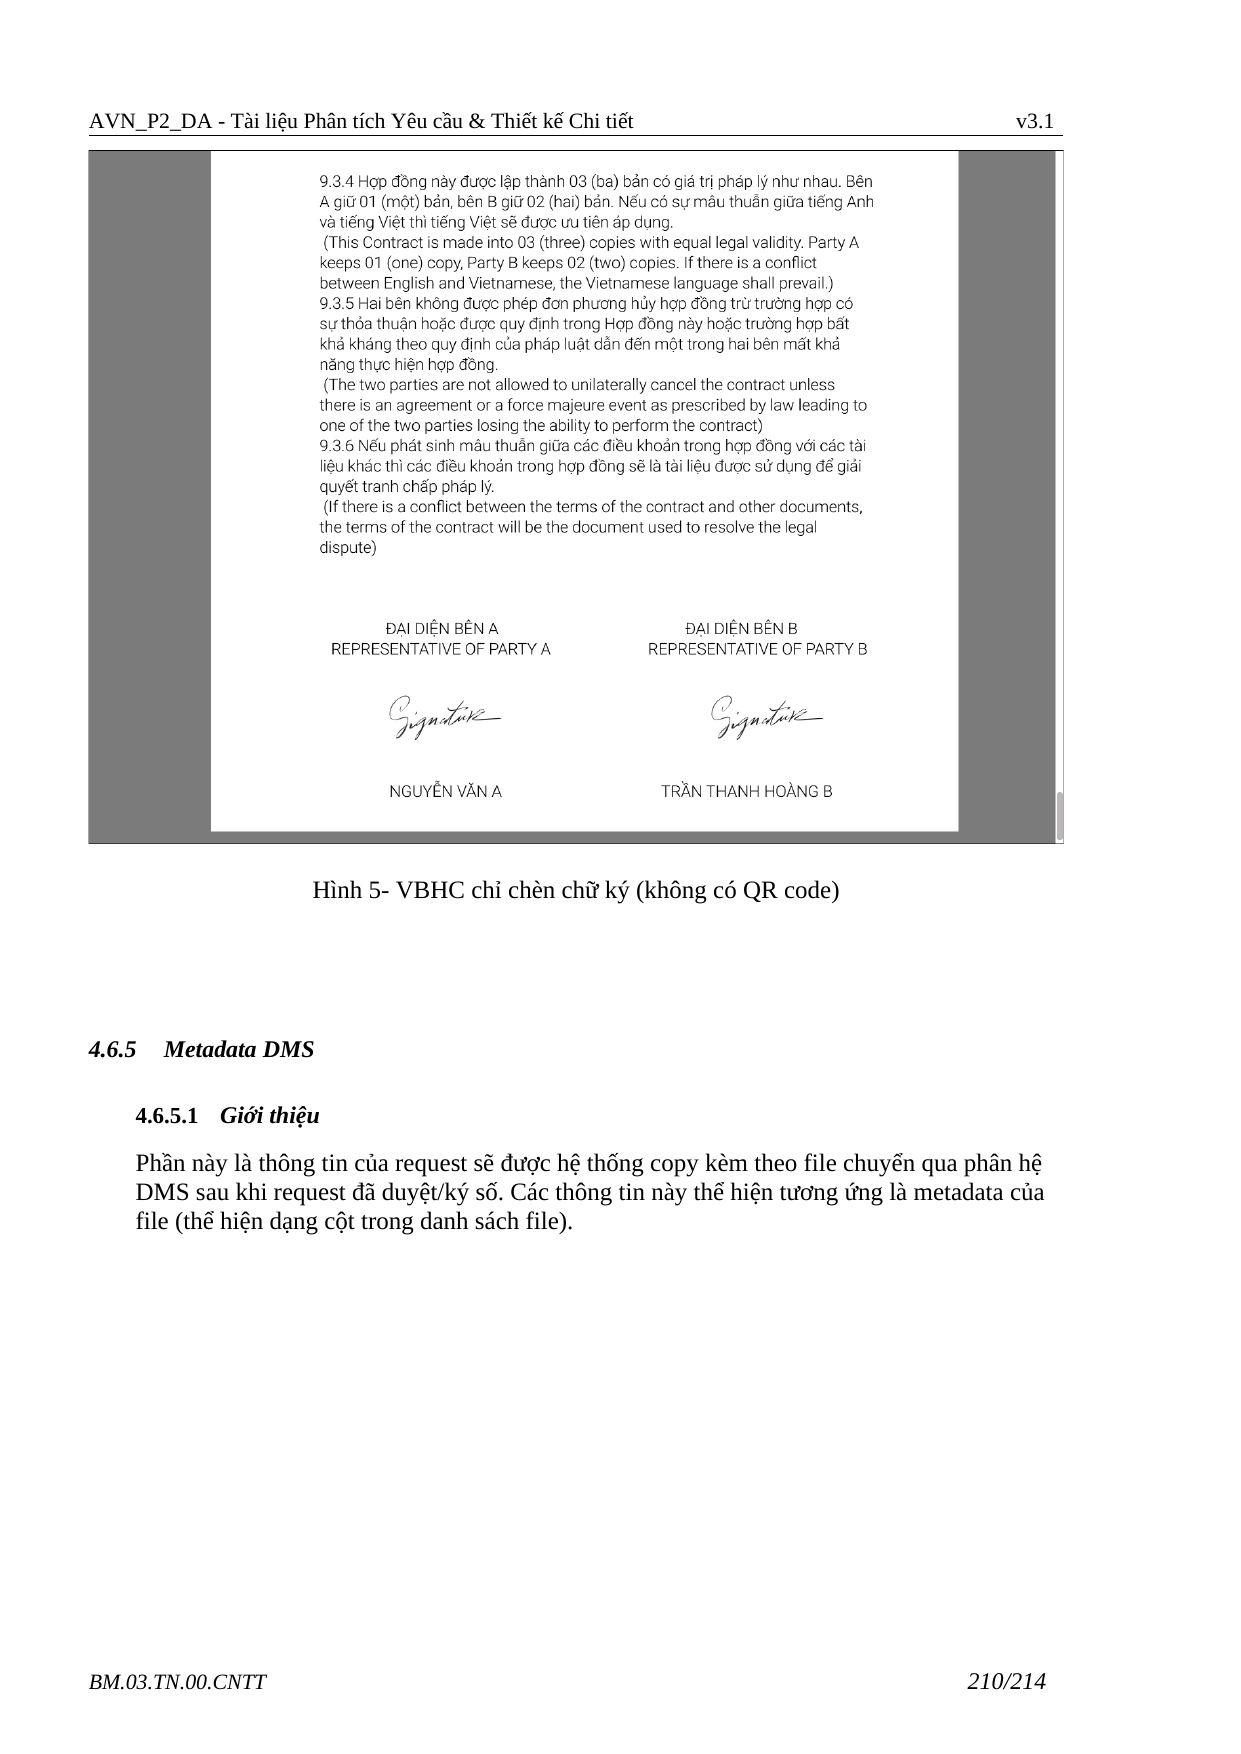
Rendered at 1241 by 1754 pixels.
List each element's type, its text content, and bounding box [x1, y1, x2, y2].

text Phần này là thông tin của request sẽ được hệ thống copy kèm theo file chuyển qua phân hệ DMS sau khi request đã duyệt/ký số. Các thông tin này thể hiện tương ứng là metadata của file (thể hiện dạng cột trong danh sách file). [135, 1148, 1063, 1235]
subtitle Giới thiệu [135, 1101, 1063, 1128]
text Hình 5- VBHC chỉ chèn chữ ký (không có QR code) [88, 875, 1063, 904]
subtitle Metadata DMS [88, 1034, 1063, 1062]
picture [88, 150, 1064, 844]
